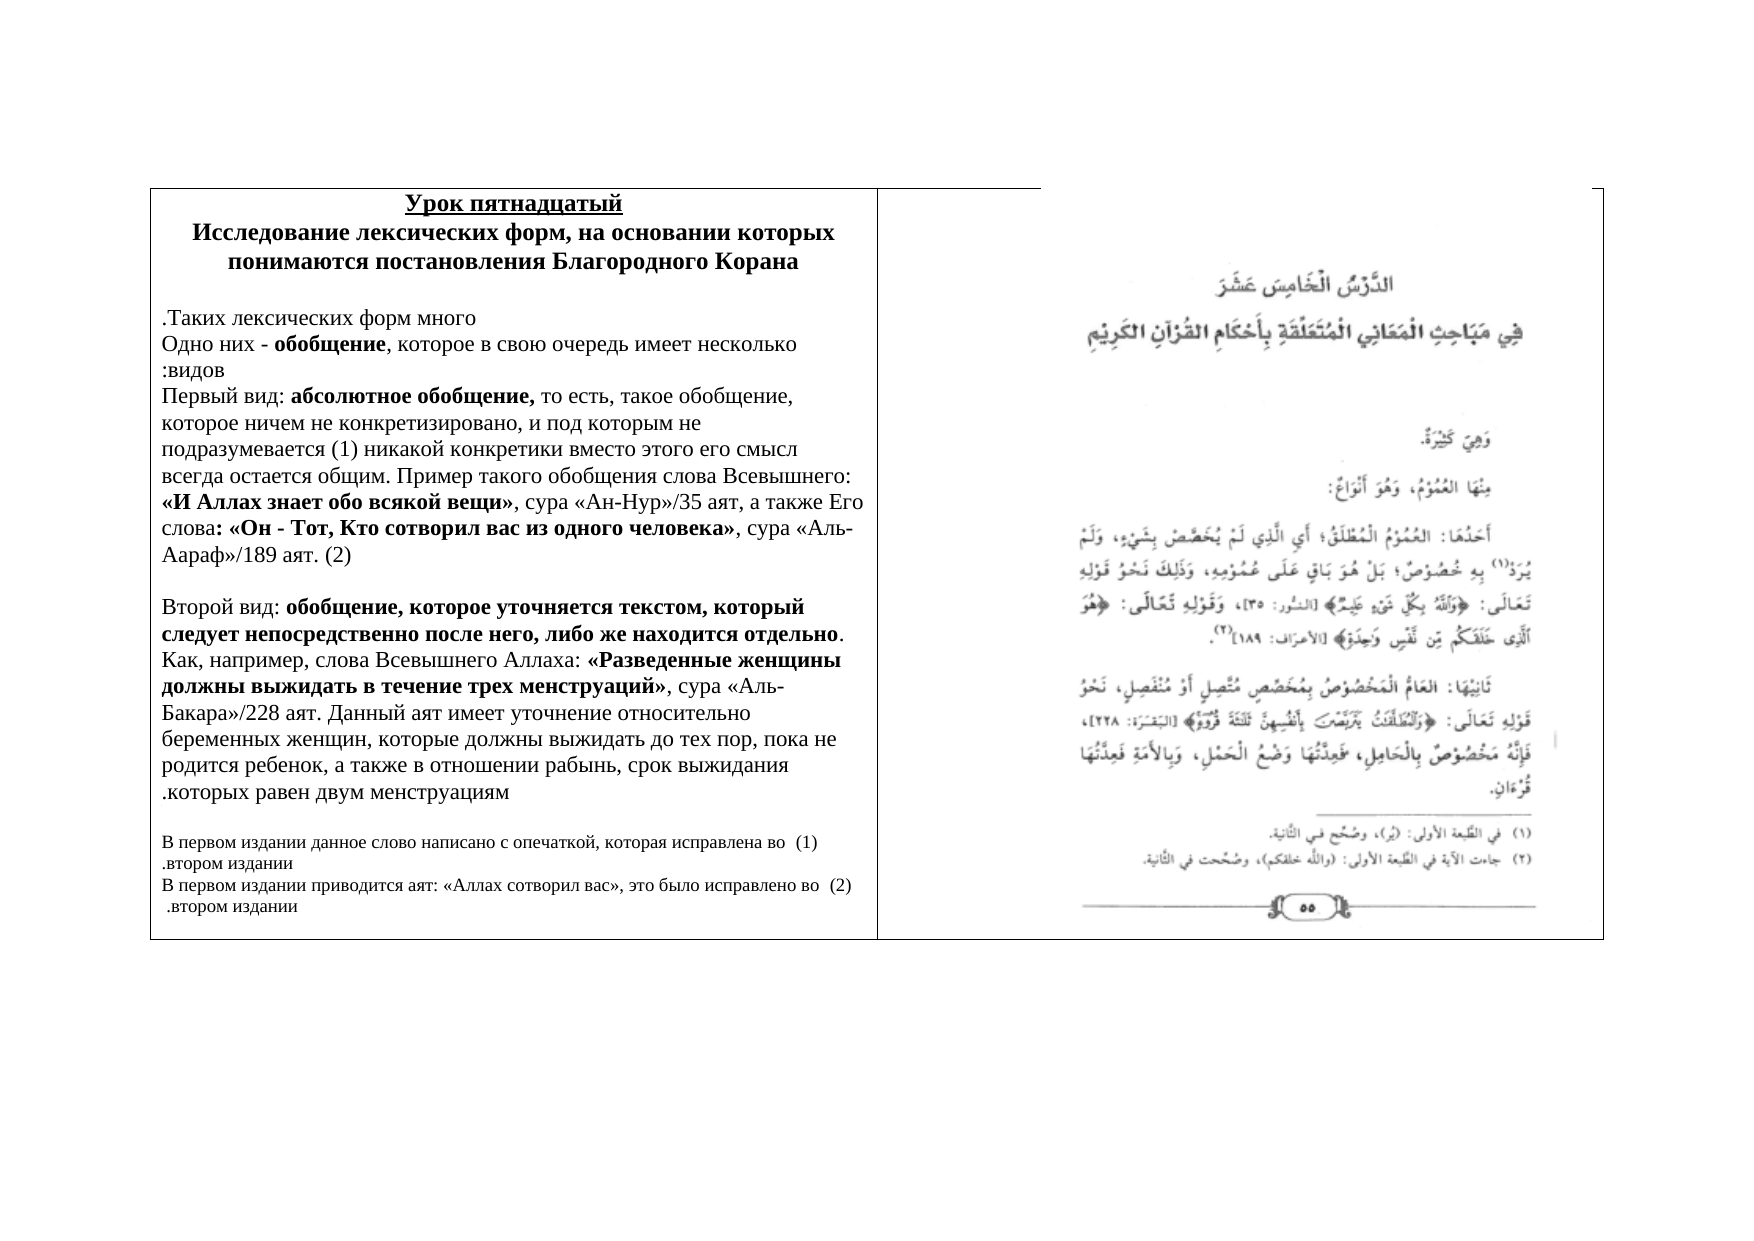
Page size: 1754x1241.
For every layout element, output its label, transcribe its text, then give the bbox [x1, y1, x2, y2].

table_header [1592, 189, 1603, 939]
table_header Урок пятнадцатый Исследование лексических форм, на основании которых понимаются постановления Благородного Корана Таких лексических форм много. Одно них - обобщение, которое в свою очередь имеет несколько видов: Первый вид: абсолютное обобщение, то есть, такое обобщение, которое ничем не конкретизировано, и под которым не подразумевается (1) никакой конкретики вместо этого его смысл всегда остается общим. Пример такого обобщения слова Всевышнего: «И Аллах знает обо всякой вещи», сура «Ан-Нур»/35 аят, а также Его слова: «Он - Тот, Кто сотворил вас из одного человека», сура «Аль-Аараф»/189 аят. (2) Второй вид: обобщение, которое уточняется текстом, который следует непосредственно после него, либо же находится отдельно. Как, например, слова Всевышнего Аллаха: «Разведенные женщины должны выжидать в течение трех менструаций», сура «Аль-Бакара»/228 аят. Данный аят имеет уточнение относительно беременных женщин, которые должны выжидать до тех пор, пока не родится ребенок, а также в отношении рабынь, срок выжидания которых равен двум менструациям. (1) В первом издании данное слово написано с опечаткой, которая исправлена во втором издании. (2) В первом издании приводится аят: «Аллах сотворил вас», это было исправлено во втором издании. [151, 189, 877, 939]
table_header [878, 189, 1041, 939]
picture [1041, 188, 1592, 939]
